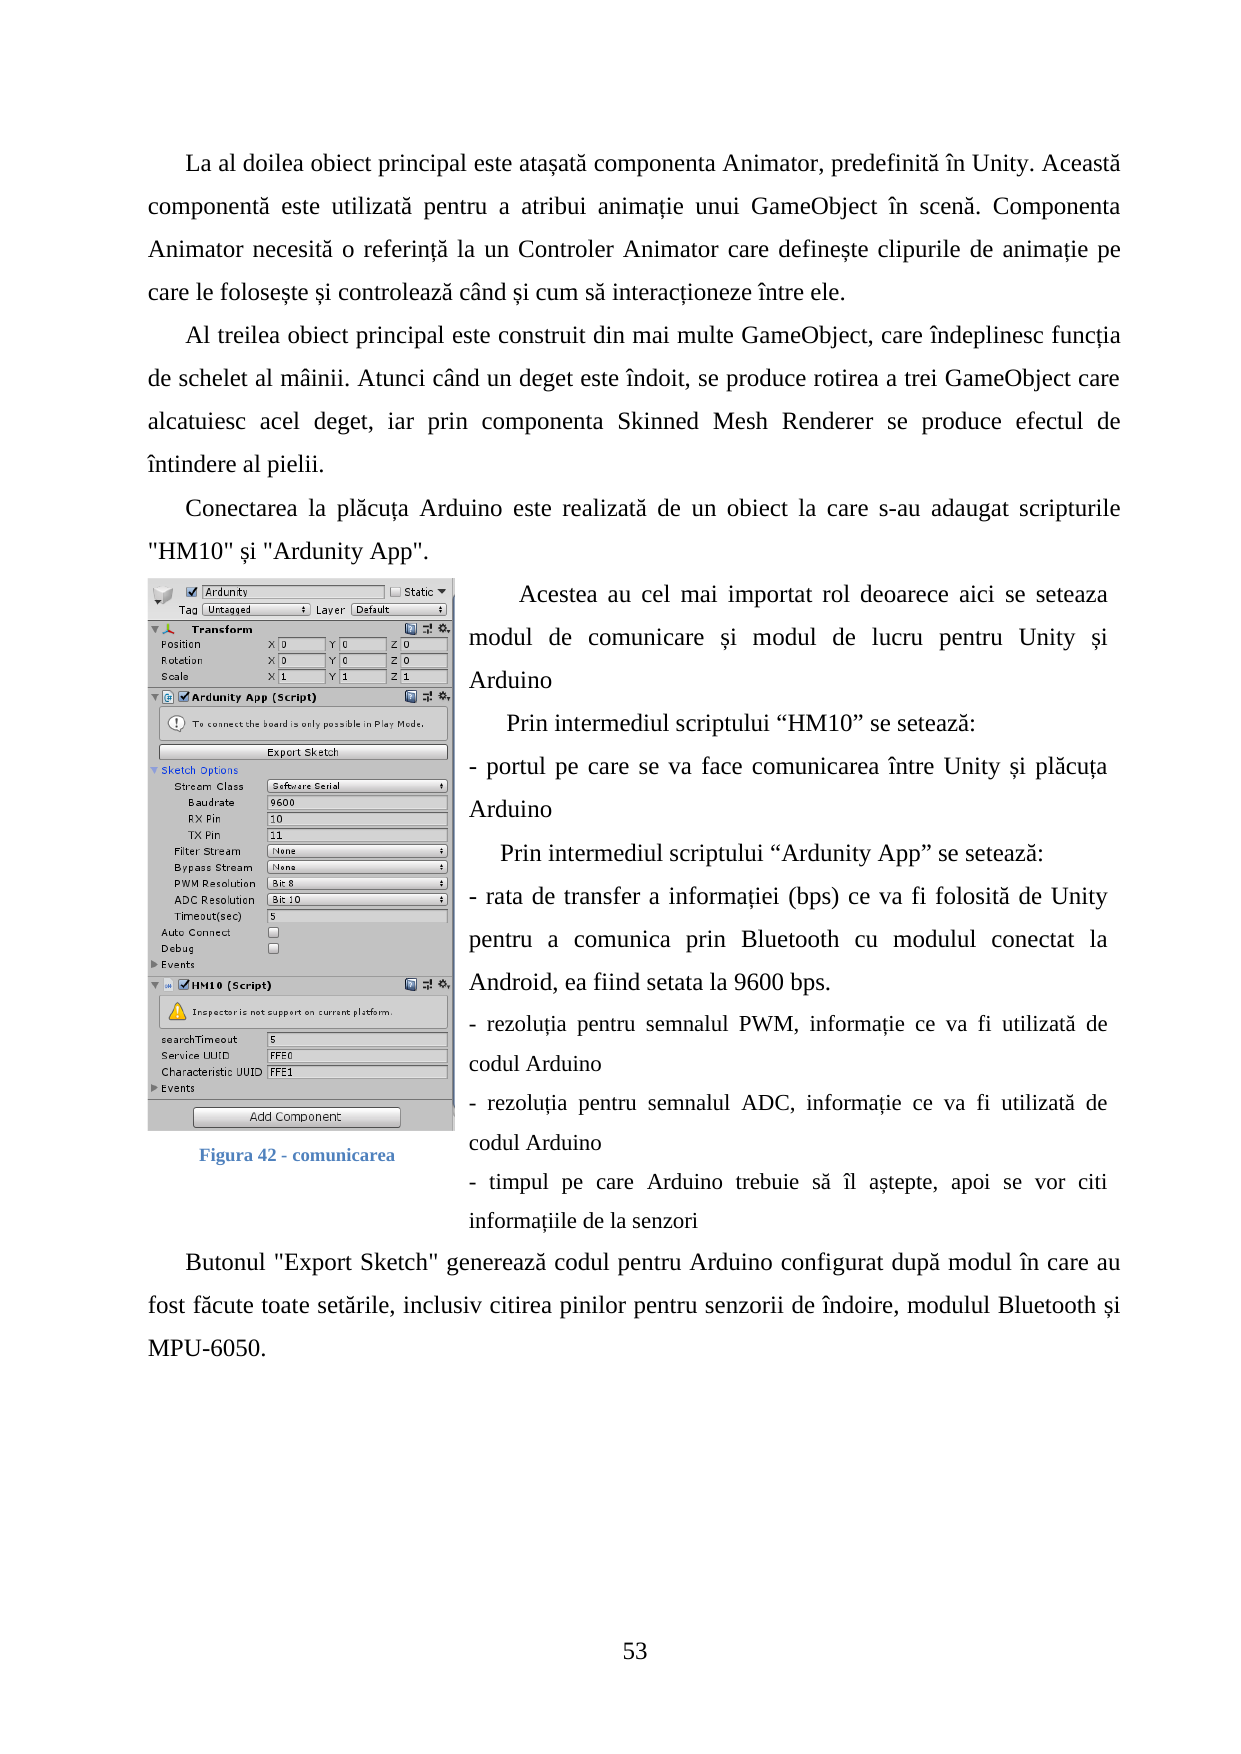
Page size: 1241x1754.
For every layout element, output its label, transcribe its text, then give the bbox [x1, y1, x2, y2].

picture [147, 578, 455, 1131]
table_header Figura 42 - comunicarea [136, 579, 457, 1247]
text Butonul "Export Sketch" generează codul pentru Arduino configurat după modul în care au fost făcute toate setările, inclusiv citirea pinilor pentru senzorii de îndoire, modulul Bluetooth și MPU-6050. [148, 1247, 1122, 1362]
text Conectarea la plăcuța Arduino este realizată de un obiect la care s-au adaugat scripturile "HM10" și "Ardunity App". [148, 493, 1122, 564]
table_header Acestea au cel mai importat rol deoarece aici se seteaza modul de comunicare și modul de lucru pentru Unity și Arduino Prin intermediul scriptului “HM10” se setează: - portul pe care se va face comunicarea între Unity și plăcuța Arduino Prin intermediul scriptului “Ardunity App” se setează: - rata de transfer a informației (bps) ce va fi folosită de Unity pentru a comunica prin Bluetooth cu modulul conectat la Android, ea fiind setata la 9600 bps. - rezoluția pentru semnalul PWM, informație ce va fi utilizată de codul Arduino - rezoluția pentru semnalul ADC, informație ce va fi utilizată de codul Arduino - timpul pe care Arduino trebuie să îl aștepte, apoi se vor citi informațiile de la senzori [458, 579, 1120, 1247]
text Al treilea obiect principal este construit din mai multe GameObject, care îndeplinesc funcția de schelet al mâinii. Atunci când un deget este îndoit, se produce rotirea a trei GameObject care alcatuiesc acel deget, iar prin componenta Skinned Mesh Renderer se produce efectul de întindere al pielii. [148, 320, 1122, 478]
text La al doilea obiect principal este atașată componenta Animator, predefinită în Unity. Această componentă este utilizată pentru a atribui animație unui GameObject în scenă. Componenta Animator necesită o referință la un Controler Animator care definește clipurile de animație pe care le folosește și controlează când și cum să interacționeze între ele. [148, 148, 1122, 306]
